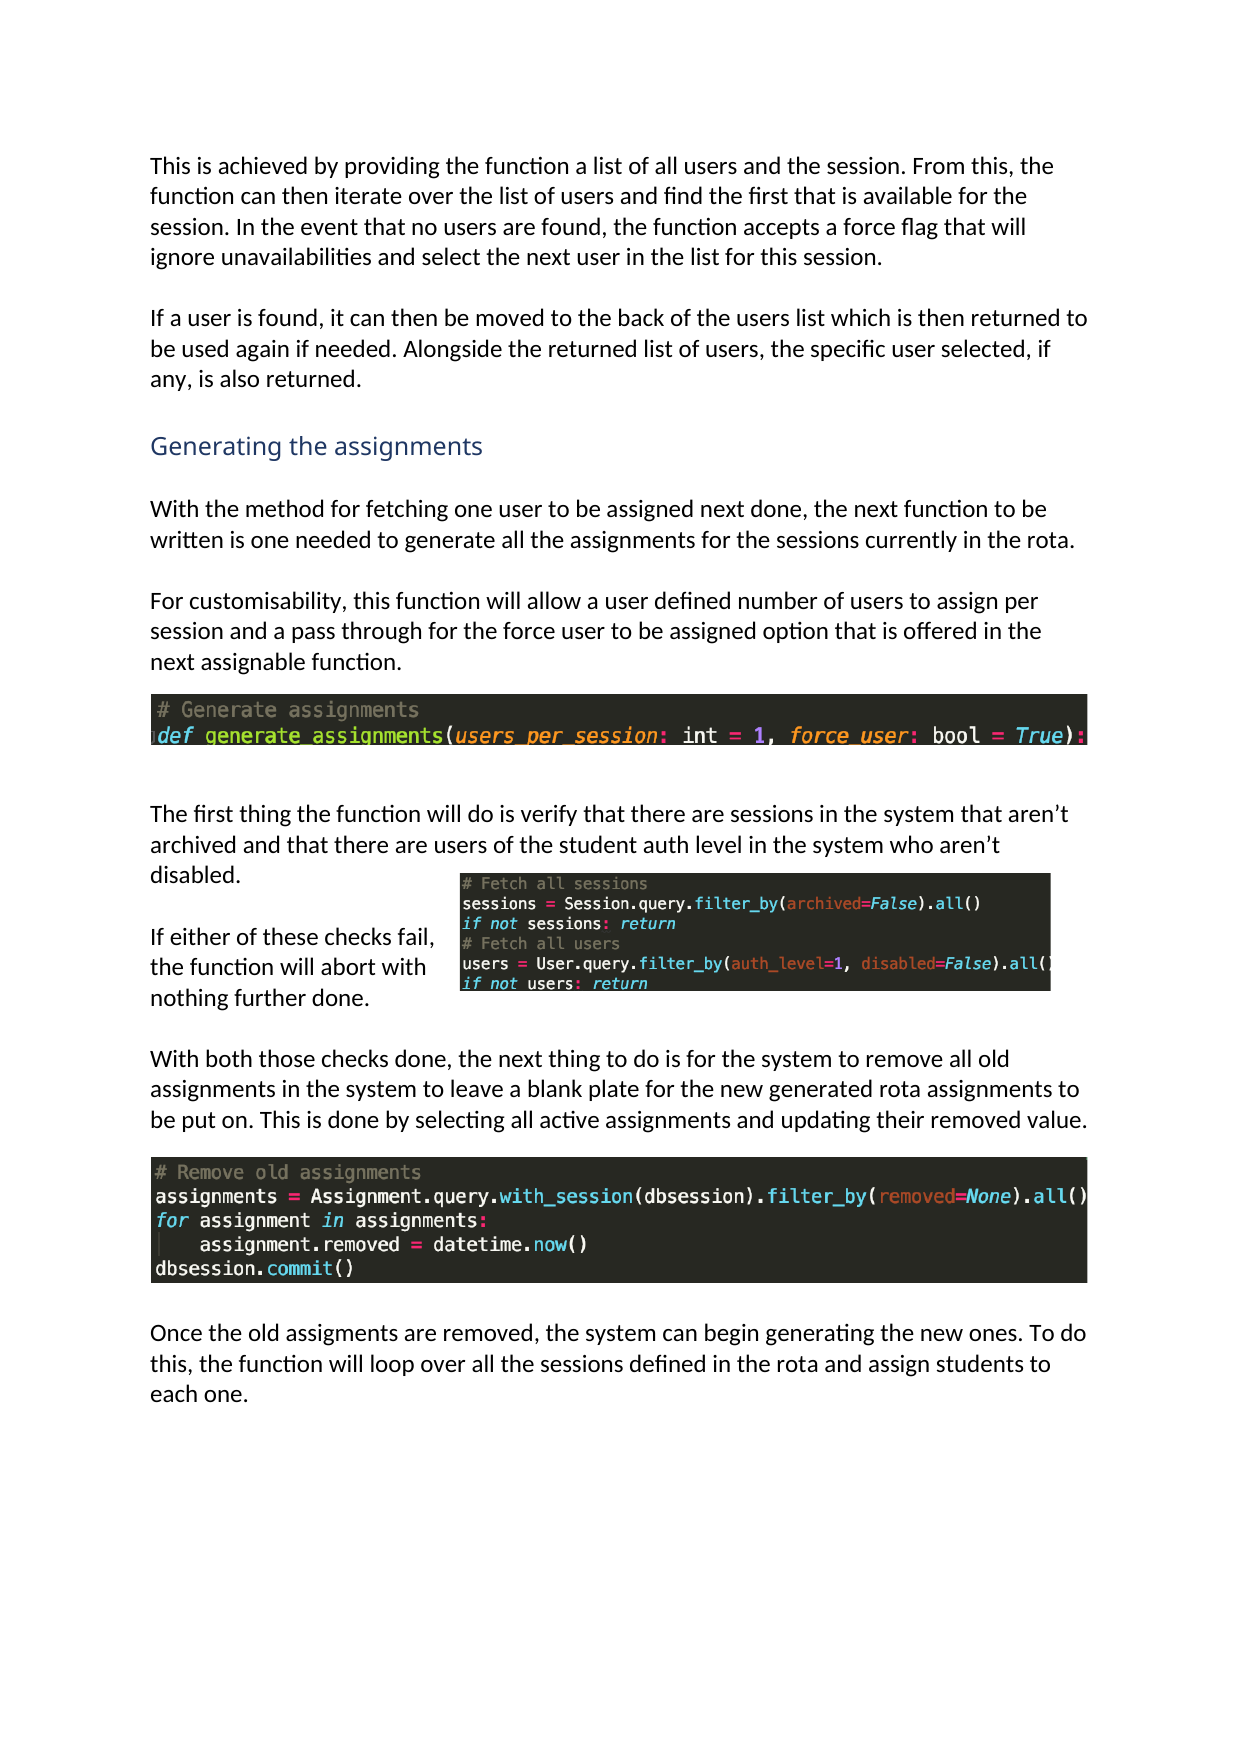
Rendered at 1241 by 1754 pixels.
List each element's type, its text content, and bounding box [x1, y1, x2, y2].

subtitle Generating the assignments [150, 429, 1090, 463]
picture [150, 1157, 1087, 1282]
text With the method for fetching one user to be assigned next done, the next function to be written is one needed to generate all the assignments for the sessions currently in the rota. [150, 493, 1090, 554]
text If either of these checks fail, the function will abort with nothing further done. [150, 921, 1090, 1012]
text If a user is found, it can then be moved to the back of the users list which is then returned to be used again if needed. Alongside the returned list of users, the specific user selected, if any, is also returned. [150, 303, 1090, 394]
text For customisability, this function will allow a user defined number of users to assign per session and a pass through for the force user to be assigned option that is offered in the next assignable function. [150, 585, 1090, 677]
text Once the old assigments are removed, the system can begin generating the new ones. To do this, the function will loop over all the sessions defined in the rota and assign students to each one. [150, 1317, 1090, 1409]
text With both those checks done, the next thing to do is for the system to remove all old assignments in the system to leave a blank plate for the new generated rota assignments to be put on. This is done by selecting all active assignments and updating their removed value. [150, 1043, 1090, 1134]
picture [150, 694, 1087, 744]
text The first thing the function will do is verify that there are sessions in the system that aren’t archived and that there are users of the student auth level in the system who aren’t disabled. [150, 799, 1090, 890]
picture [458, 873, 1051, 991]
text This is achieved by providing the function a list of all users and the session. From this, the function can then iterate over the list of users and find the first that is available for the session. In the event that no users are found, the function accepts a force flag that will ignore unavailabilities and select the next user in the list for this session. [150, 150, 1090, 272]
